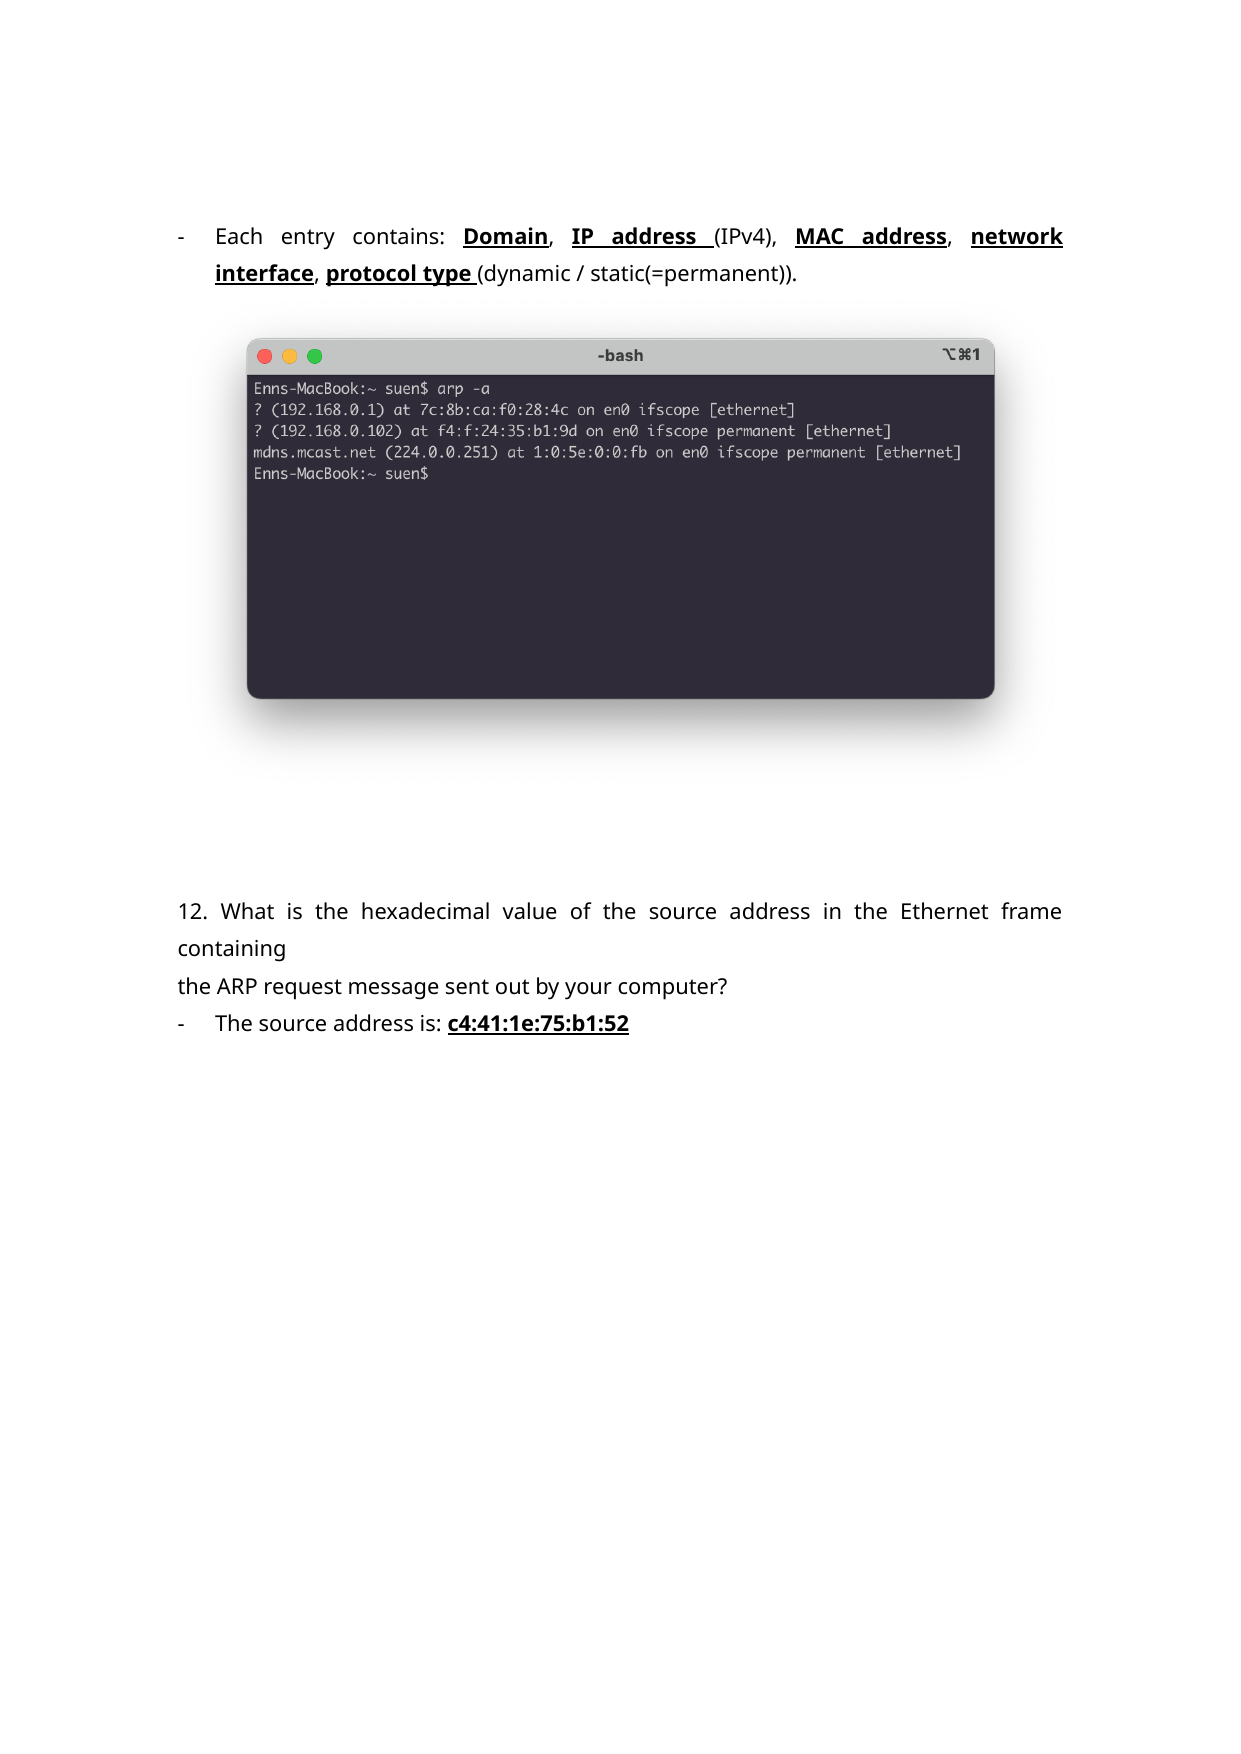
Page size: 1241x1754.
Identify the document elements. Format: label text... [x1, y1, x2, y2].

picture [177, 291, 1063, 791]
text 12. What is the hexadecimal value of the source address in the Ethernet frame containing [177, 892, 1063, 967]
text the ARP request message sent out by your computer? [177, 967, 1063, 1004]
list Each entry contains: Domain, IP address (IPv4), MAC address, network interface, protocol type (dynamic / static(=permanent)). [177, 217, 1063, 291]
list The source address is: c4:41:1e:75:b1:52 [177, 1004, 1063, 1042]
